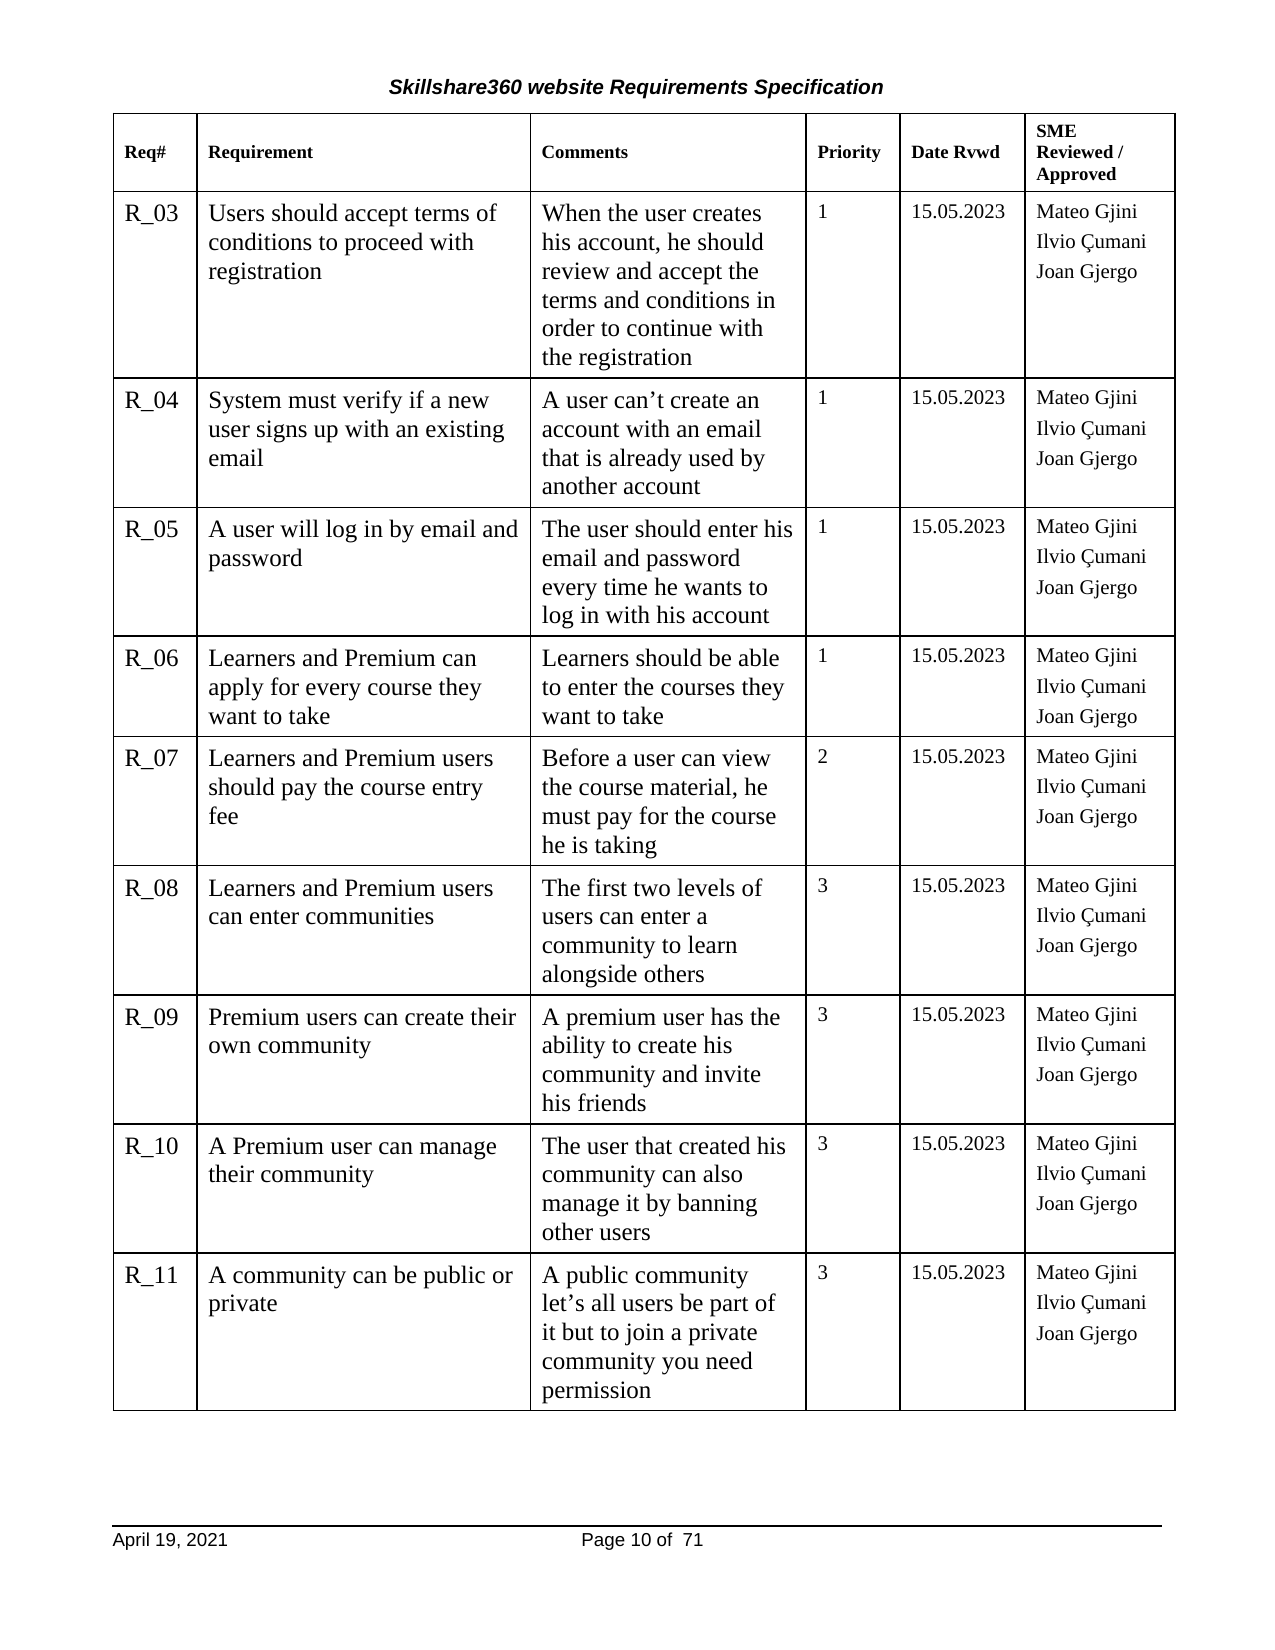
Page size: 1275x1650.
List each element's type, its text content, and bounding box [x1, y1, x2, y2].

table_cell R_09 [114, 996, 196, 1123]
table_cell Premium users can create their own community [198, 996, 530, 1123]
table_header Comments [531, 114, 805, 191]
table_cell 15.05.2023 [901, 508, 1024, 635]
table_cell 2 [807, 737, 899, 865]
table_cell Before a user can view the course material, he must pay for the course he is taking [531, 737, 805, 865]
table_cell 15.05.2023 [901, 866, 1024, 994]
table_cell R_11 [114, 1254, 196, 1410]
table_header SME Reviewed / Approved [1026, 114, 1174, 191]
table_cell 15.05.2023 [901, 379, 1024, 506]
table_cell R_07 [114, 737, 196, 865]
table_cell Users should accept terms of conditions to proceed with registration [198, 192, 530, 377]
table_header Date Rvwd [901, 114, 1024, 191]
table_cell 15.05.2023 [901, 996, 1024, 1123]
table_cell 3 [807, 996, 899, 1123]
table_cell Mateo Gjini Ilvio Çumani Joan Gjergo [1026, 637, 1174, 736]
table_cell 1 [807, 192, 899, 377]
table_cell Mateo Gjini Ilvio Çumani Joan Gjergo [1026, 379, 1174, 506]
table_header Priority [807, 114, 899, 191]
table_cell System must verify if a new user signs up with an existing email [198, 379, 530, 506]
table_cell 15.05.2023 [901, 637, 1024, 736]
table_cell Learners and Premium can apply for every course they want to take [198, 637, 530, 736]
table_cell The first two levels of users can enter a community to learn alongside others [531, 866, 805, 994]
table_cell 3 [807, 1125, 899, 1252]
table_cell Learners should be able to enter the courses they want to take [531, 637, 805, 736]
table_header Req# [114, 114, 196, 191]
table_cell Learners and Premium users should pay the course entry fee [198, 737, 530, 865]
table_cell 1 [807, 637, 899, 736]
table_cell Learners and Premium users can enter communities [198, 866, 530, 994]
table_cell Mateo Gjini Ilvio Çumani Joan Gjergo [1026, 996, 1174, 1123]
table_cell Mateo Gjini Ilvio Çumani Joan Gjergo [1026, 1254, 1174, 1410]
table_cell Mateo Gjini Ilvio Çumani Joan Gjergo [1026, 737, 1174, 865]
table_cell A user can’t create an account with an email that is already used by another account [531, 379, 805, 506]
table_cell R_05 [114, 508, 196, 635]
table_cell The user that created his community can also manage it by banning other users [531, 1125, 805, 1252]
table_cell Mateo Gjini Ilvio Çumani Joan Gjergo [1026, 866, 1174, 994]
table_cell A public community let’s all users be part of it but to join a private community you need permission [531, 1254, 805, 1410]
table_cell Mateo Gjini Ilvio Çumani Joan Gjergo [1026, 192, 1174, 377]
table_cell A community can be public or private [198, 1254, 530, 1410]
table_cell A user will log in by email and password [198, 508, 530, 635]
table_cell When the user creates his account, he should review and accept the terms and conditions in order to continue with the registration [531, 192, 805, 377]
table_cell A Premium user can manage their community [198, 1125, 530, 1252]
table_cell Mateo Gjini Ilvio Çumani Joan Gjergo [1026, 1125, 1174, 1252]
table_cell 15.05.2023 [901, 1125, 1024, 1252]
table_cell 3 [807, 866, 899, 994]
table_cell R_08 [114, 866, 196, 994]
table_cell A premium user has the ability to create his community and invite his friends [531, 996, 805, 1123]
table_cell R_03 [114, 192, 196, 377]
table_cell 15.05.2023 [901, 192, 1024, 377]
table_cell 1 [807, 508, 899, 635]
table_cell The user should enter his email and password every time he wants to log in with his account [531, 508, 805, 635]
table_header Requirement [198, 114, 530, 191]
table_cell 3 [807, 1254, 899, 1410]
table_cell 1 [807, 379, 899, 506]
table_cell 15.05.2023 [901, 737, 1024, 865]
table_cell R_10 [114, 1125, 196, 1252]
table_cell Mateo Gjini Ilvio Çumani Joan Gjergo [1026, 508, 1174, 635]
table_cell R_06 [114, 637, 196, 736]
table_cell R_04 [114, 379, 196, 506]
table_cell 15.05.2023 [901, 1254, 1024, 1410]
